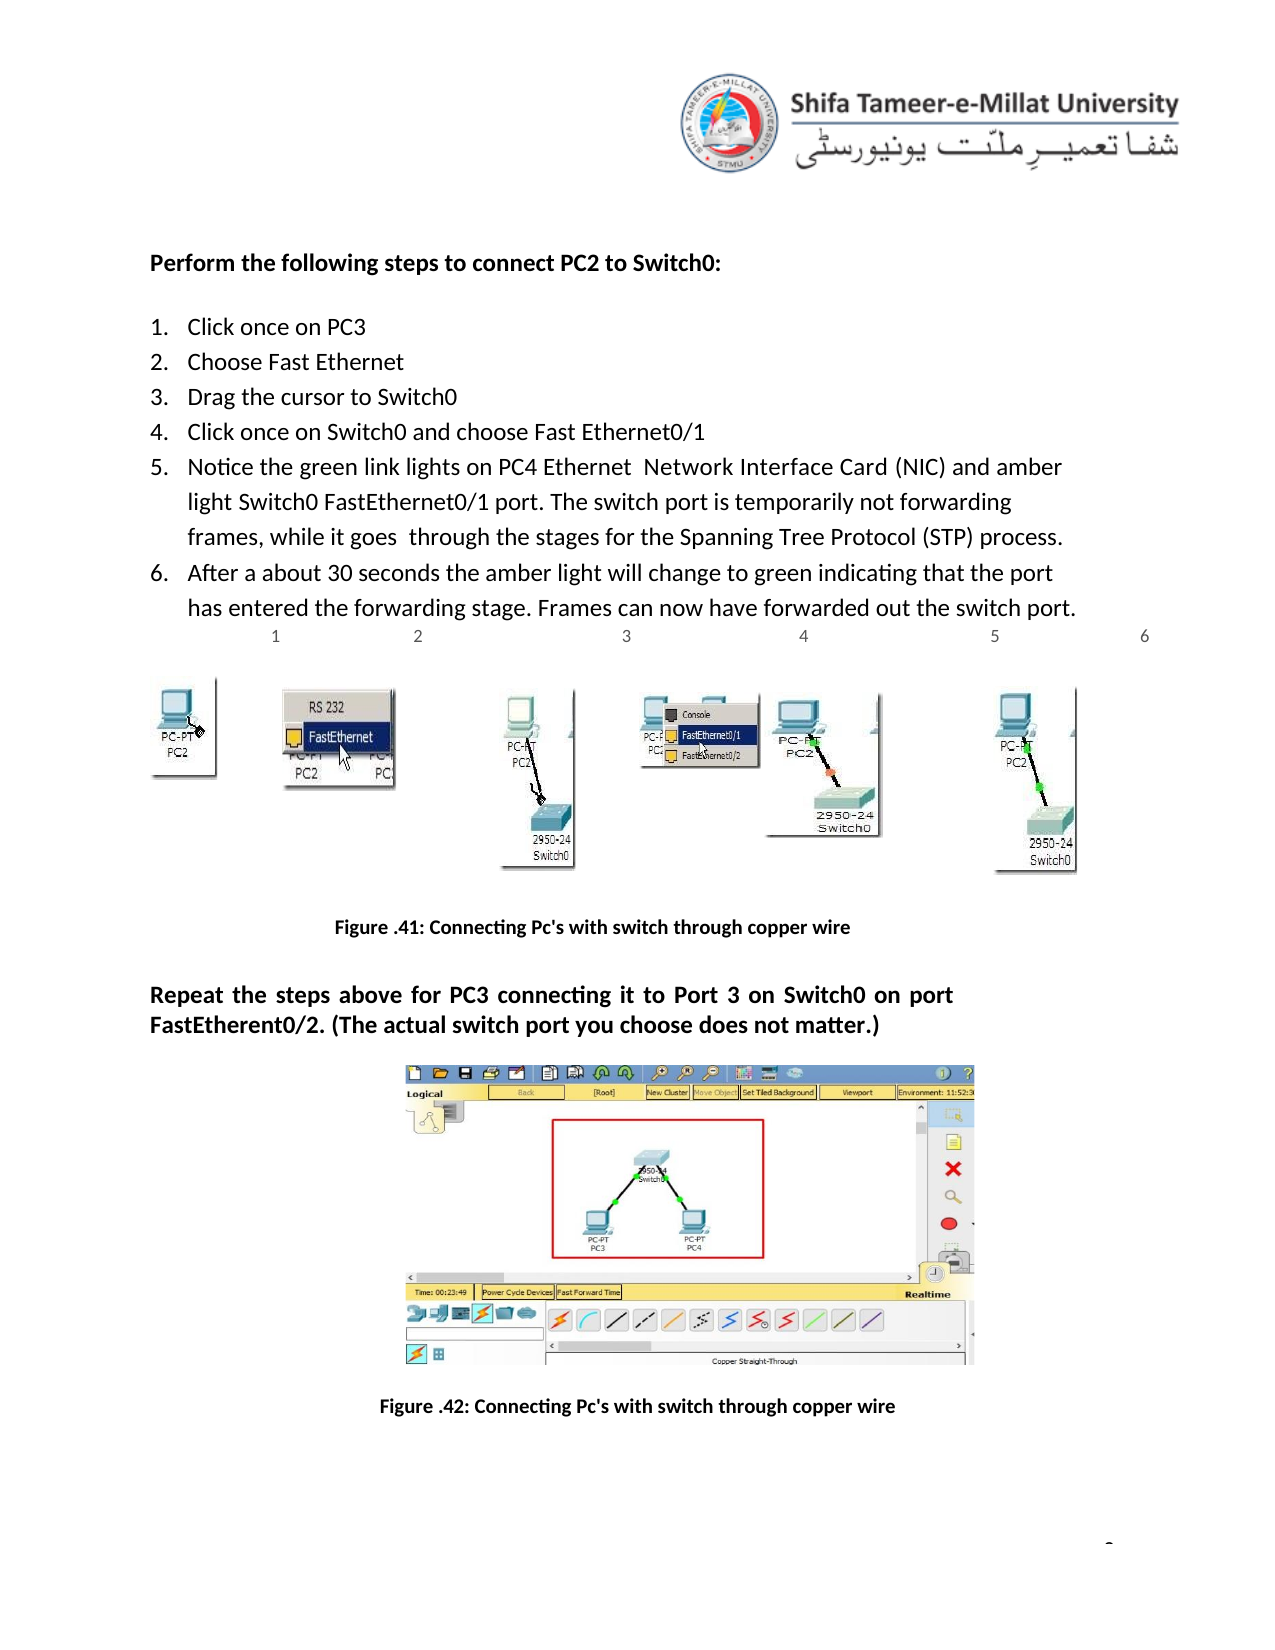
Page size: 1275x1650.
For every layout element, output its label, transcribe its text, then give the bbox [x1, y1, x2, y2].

picture [639, 692, 761, 769]
list After a about 30 seconds the amber light will change to green indicating that the port has entered the forwarding stage. Frames can now have forwarded out the switch port. [150, 557, 1077, 622]
text Repeat the steps above for PC3 connecting it to Port 3 on Switch0 on port FastEtherent0/2. (The actual switch port you choose does not matter.) [150, 979, 1129, 1040]
table_header 2 [347, 627, 522, 648]
list Drag the cursor to Switch0 [150, 381, 1181, 412]
text Perform the following steps to connect PC2 to Switch0: [150, 247, 1181, 277]
text Figure .42: Connecting Pc's with switch through copper wire [184, 1393, 1091, 1419]
picture [764, 692, 883, 838]
picture [499, 688, 576, 871]
list Notice the green link lights on PC4 Ethernet Network Interface Card (NIC) and amber light Switch0 FastEthernet0/1 port. The switch port is temporarily not forwarding frames, while it goes through the stages for the Spanning Tree Protocol (STP) process. [150, 452, 1092, 552]
text Figure .41: Connecting Pc's with switch through copper wire [94, 914, 1091, 940]
picture [993, 686, 1078, 875]
table_header 3 [522, 627, 715, 648]
picture [678, 28, 1182, 221]
picture [405, 1065, 975, 1365]
picture [282, 687, 397, 791]
table_header 5 [899, 627, 1069, 648]
table_header 6 [1069, 627, 1169, 648]
table_header 4 [715, 627, 899, 648]
picture [150, 676, 218, 780]
table_header 1 [250, 627, 347, 648]
list Click once on Switch0 and choose Fast Ethernet0/1 [150, 416, 1181, 447]
list Click once on PC3 [150, 311, 1181, 342]
list Choose Fast Ethernet [150, 346, 1181, 377]
